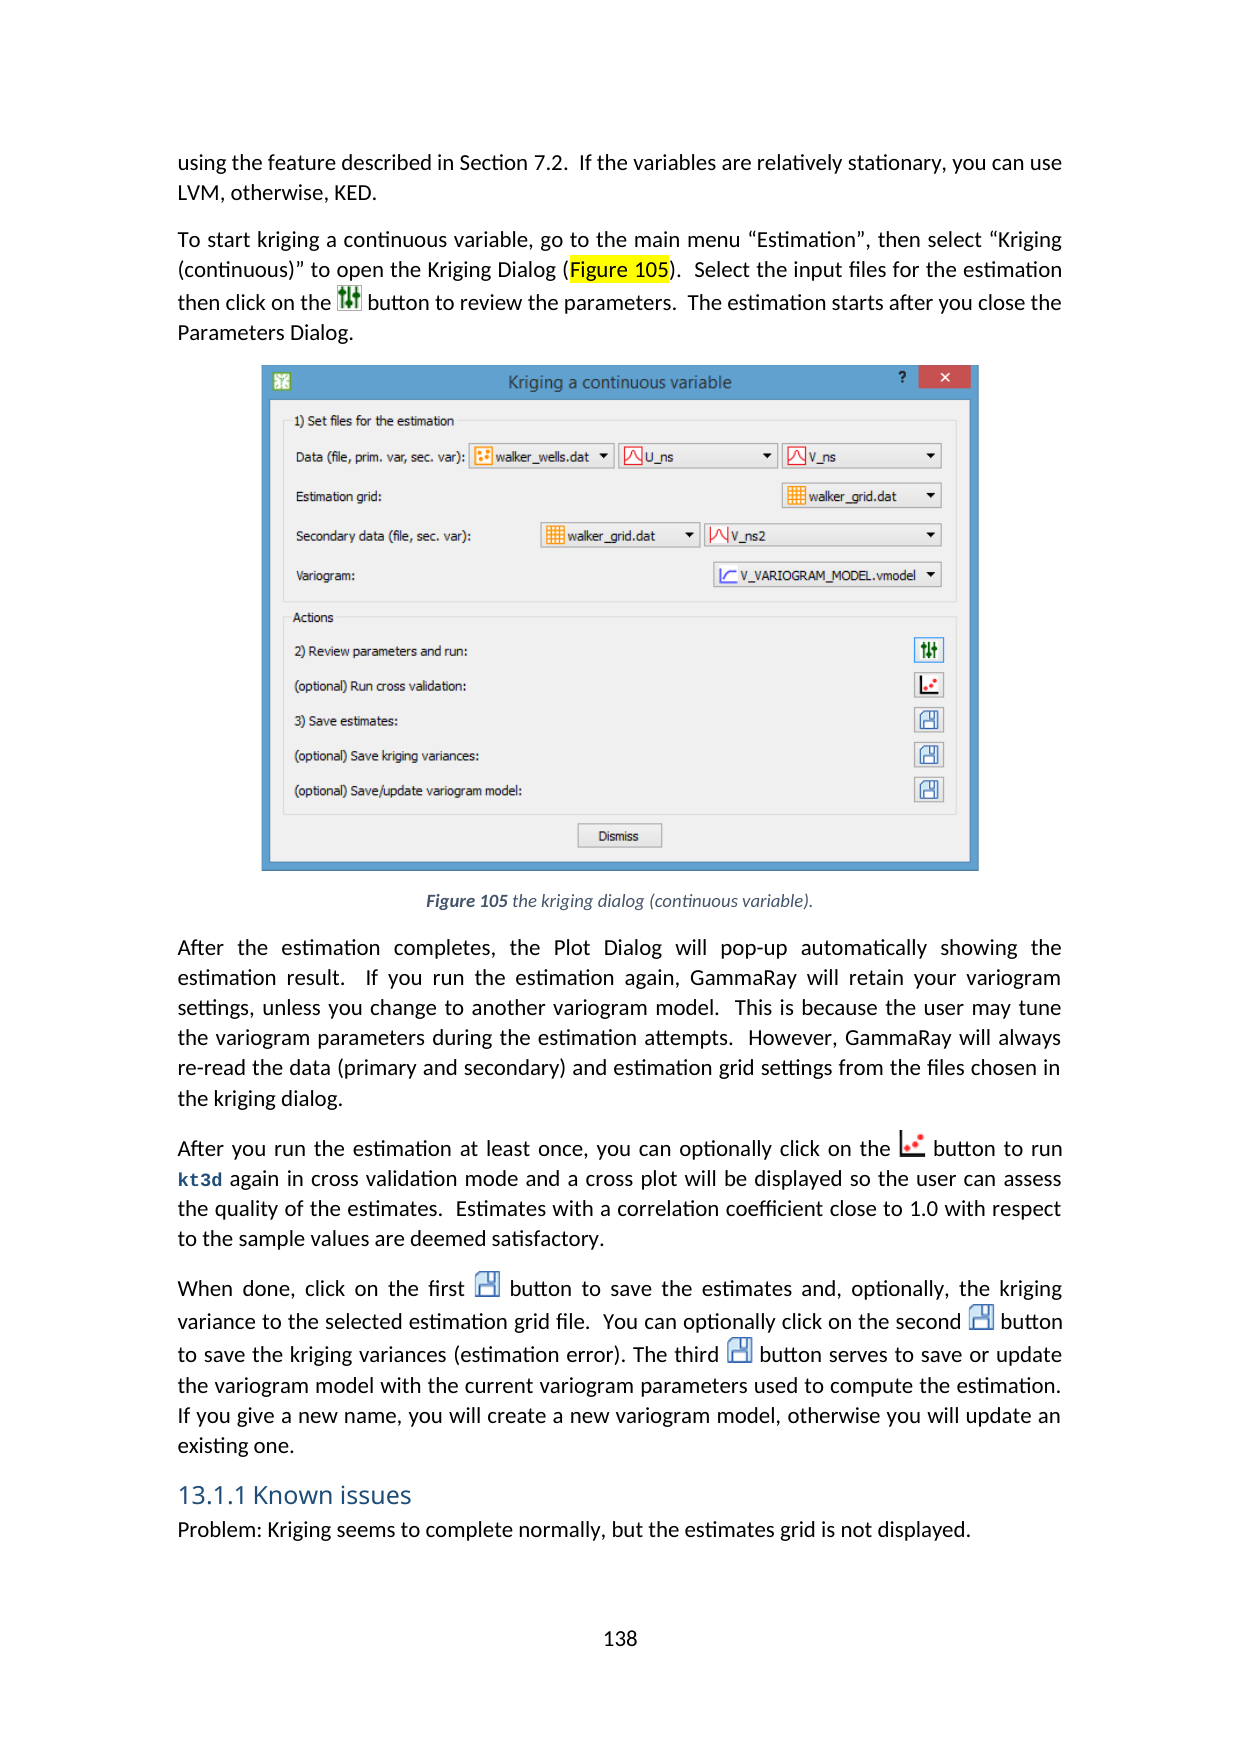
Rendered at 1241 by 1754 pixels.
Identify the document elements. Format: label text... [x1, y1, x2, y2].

picture [474, 1271, 500, 1297]
subtitle Known issues [177, 1478, 1063, 1512]
picture [261, 365, 979, 871]
text When done, click on the first button to save the estimates and, optionally, the kriging variance to the selected estimation grid file. You can optionally click on the second button to save the kriging variances (estimation error). The third button serves to save or update the variogram model with the current variogram parameters used to compute the estimation. If you give a new name, you will create a new variogram model, otherwise you will update an existing one. [177, 1271, 1063, 1459]
picture [727, 1337, 753, 1363]
text To start kriging a continuous variable, go to the main menu “Estimation”, then select “Kriging (continuous)” to open the Kriging Dialog (Figure 105). Select the input files for the estimation then click on the button to review the parameters. The estimation starts after you close the Parameters Dialog. [177, 225, 1063, 346]
text Figure 105 the kriging dialog (continuous variable). [177, 889, 1063, 912]
text After the estimation completes, the Plot Dialog will pop-up automatically showing the estimation result. If you run the estimation again, GammaRay will retain your variogram settings, unless you change to another variogram model. This is because the user may tune the variogram parameters during the estimation attempts. However, GammaRay will always re-read the data (primary and secondary) and estimation grid settings from the files chosen in the kriging dialog. [177, 933, 1063, 1112]
picture [968, 1304, 995, 1330]
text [177, 148, 1063, 206]
picture [338, 286, 361, 310]
text Problem: Kriging seems to complete normally, but the estimates grid is not displayed. [177, 1515, 1063, 1543]
text After you run the estimation at least once, you can optionally click on the button to run kt3d again in cross validation mode and a cross plot will be displayed so the user can assess the quality of the estimates. Estimates with a correlation coefficient close to 1.0 with respect to the sample values are deemed satisfactory. [177, 1131, 1063, 1252]
picture [899, 1130, 926, 1157]
